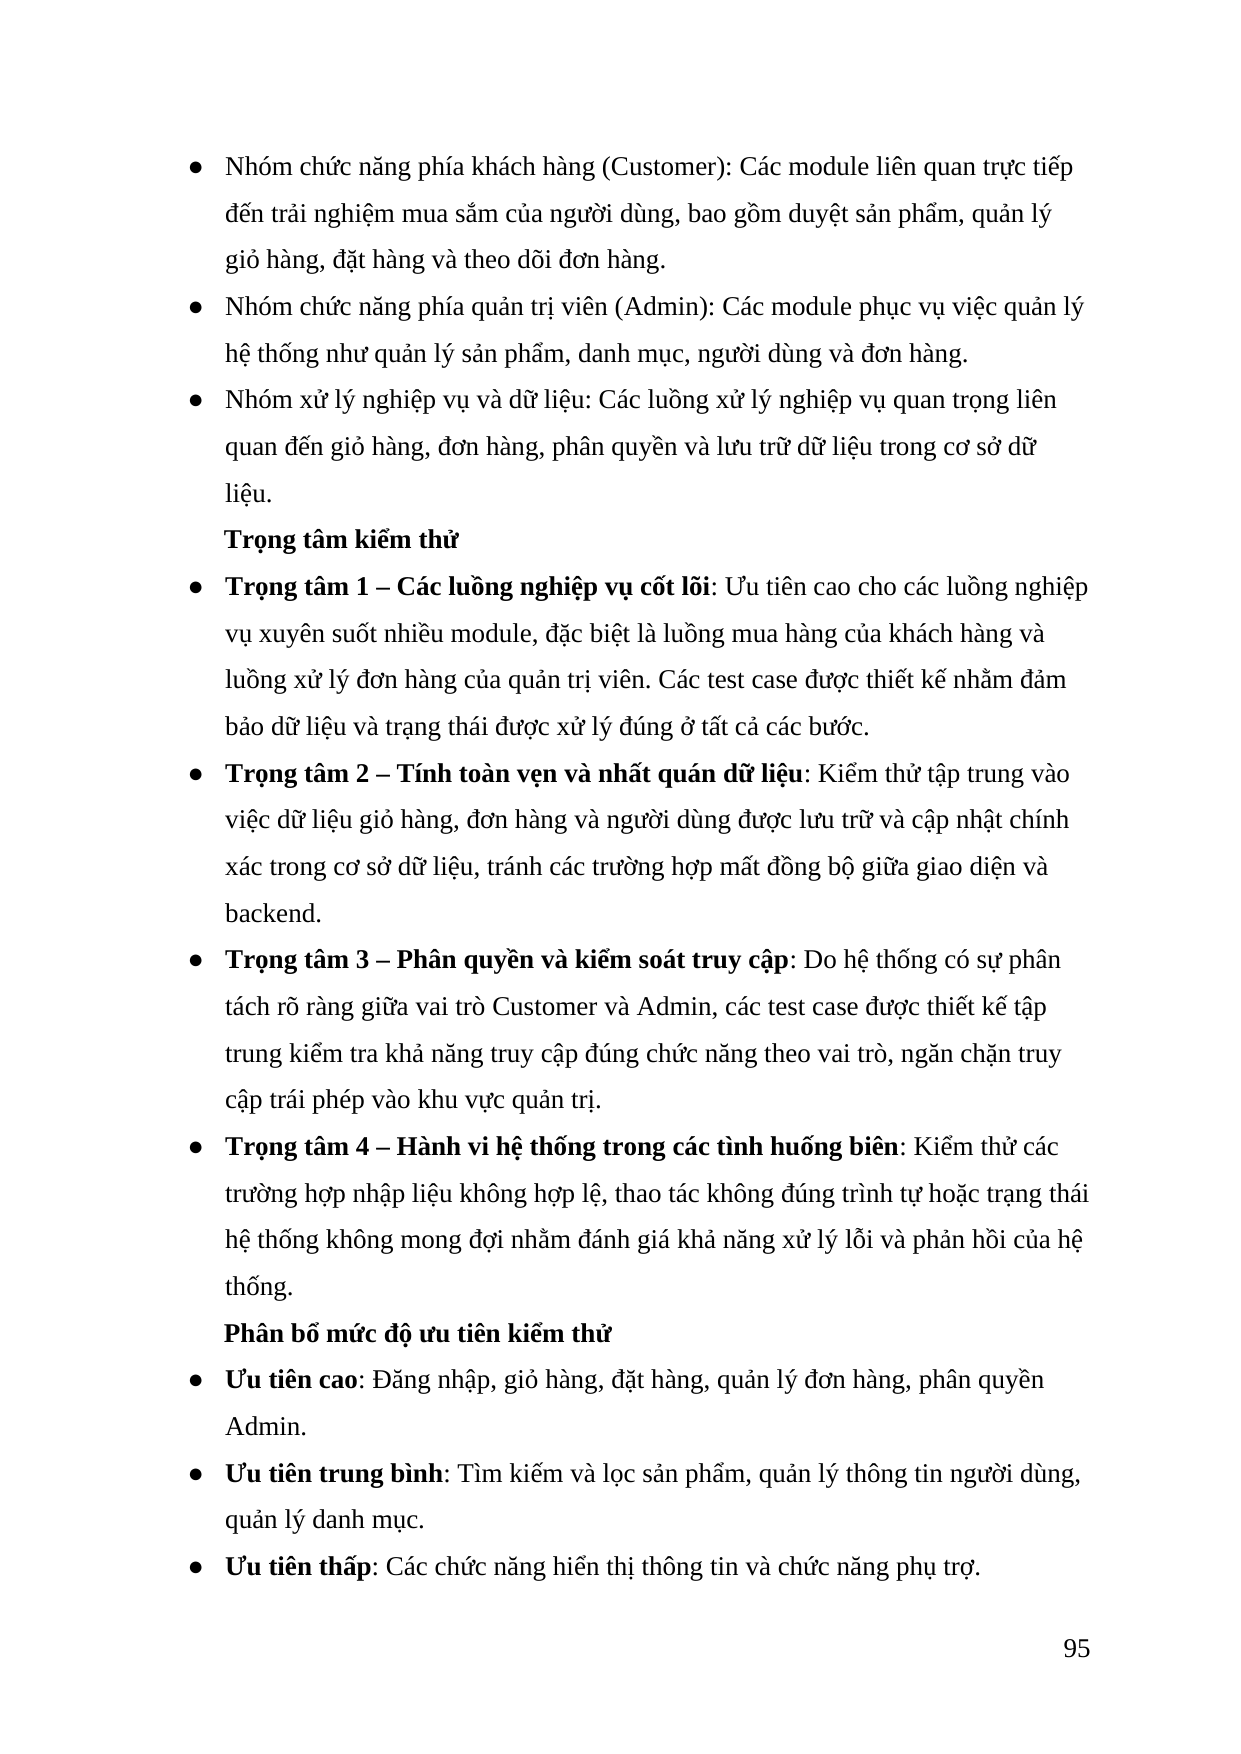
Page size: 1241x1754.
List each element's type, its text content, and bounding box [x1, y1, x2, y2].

list Trọng tâm 4 – Hành vi hệ thống trong các tình huống biên: Kiểm thử các trường hợp nhập liệu không hợp lệ, thao tác không đúng trình tự hoặc trạng thái hệ thống không mong đợi nhằm đánh giá khả năng xử lý lỗi và phản hồi của hệ thống. [187, 1130, 1090, 1301]
text Trọng tâm kiểm thử [150, 523, 1090, 554]
list Trọng tâm 1 – Các luồng nghiệp vụ cốt lõi: Ưu tiên cao cho các luồng nghiệp vụ xuyên suốt nhiều module, đặc biệt là luồng mua hàng của khách hàng và luồng xử lý đơn hàng của quản trị viên. Các test case được thiết kế nhằm đảm bảo dữ liệu và trạng thái được xử lý đúng ở tất cả các bước. [187, 570, 1090, 741]
list Ưu tiên trung bình: Tìm kiếm và lọc sản phẩm, quản lý thông tin người dùng, quản lý danh mục. [187, 1457, 1090, 1534]
list Trọng tâm 3 – Phân quyền và kiểm soát truy cập: Do hệ thống có sự phân tách rõ ràng giữa vai trò Customer và Admin, các test case được thiết kế tập trung kiểm tra khả năng truy cập đúng chức năng theo vai trò, ngăn chặn truy cập trái phép vào khu vực quản trị. [187, 943, 1090, 1114]
text Phân bổ mức độ ưu tiên kiểm thử [150, 1317, 1090, 1348]
list Trọng tâm 2 – Tính toàn vẹn và nhất quán dữ liệu: Kiểm thử tập trung vào việc dữ liệu giỏ hàng, đơn hàng và người dùng được lưu trữ và cập nhật chính xác trong cơ sở dữ liệu, tránh các trường hợp mất đồng bộ giữa giao diện và backend. [187, 757, 1090, 928]
list Ưu tiên cao: Đăng nhập, giỏ hàng, đặt hàng, quản lý đơn hàng, phân quyền Admin. [187, 1363, 1090, 1441]
list Nhóm xử lý nghiệp vụ và dữ liệu: Các luồng xử lý nghiệp vụ quan trọng liên quan đến giỏ hàng, đơn hàng, phân quyền và lưu trữ dữ liệu trong cơ sở dữ liệu. [187, 383, 1090, 508]
list Nhóm chức năng phía quản trị viên (Admin): Các module phục vụ việc quản lý hệ thống như quản lý sản phẩm, danh mục, người dùng và đơn hàng. [187, 290, 1090, 368]
list Nhóm chức năng phía khách hàng (Customer): Các module liên quan trực tiếp đến trải nghiệm mua sắm của người dùng, bao gồm duyệt sản phẩm, quản lý giỏ hàng, đặt hàng và theo dõi đơn hàng. [187, 150, 1090, 274]
list Ưu tiên thấp: Các chức năng hiển thị thông tin và chức năng phụ trợ. [187, 1550, 1090, 1581]
